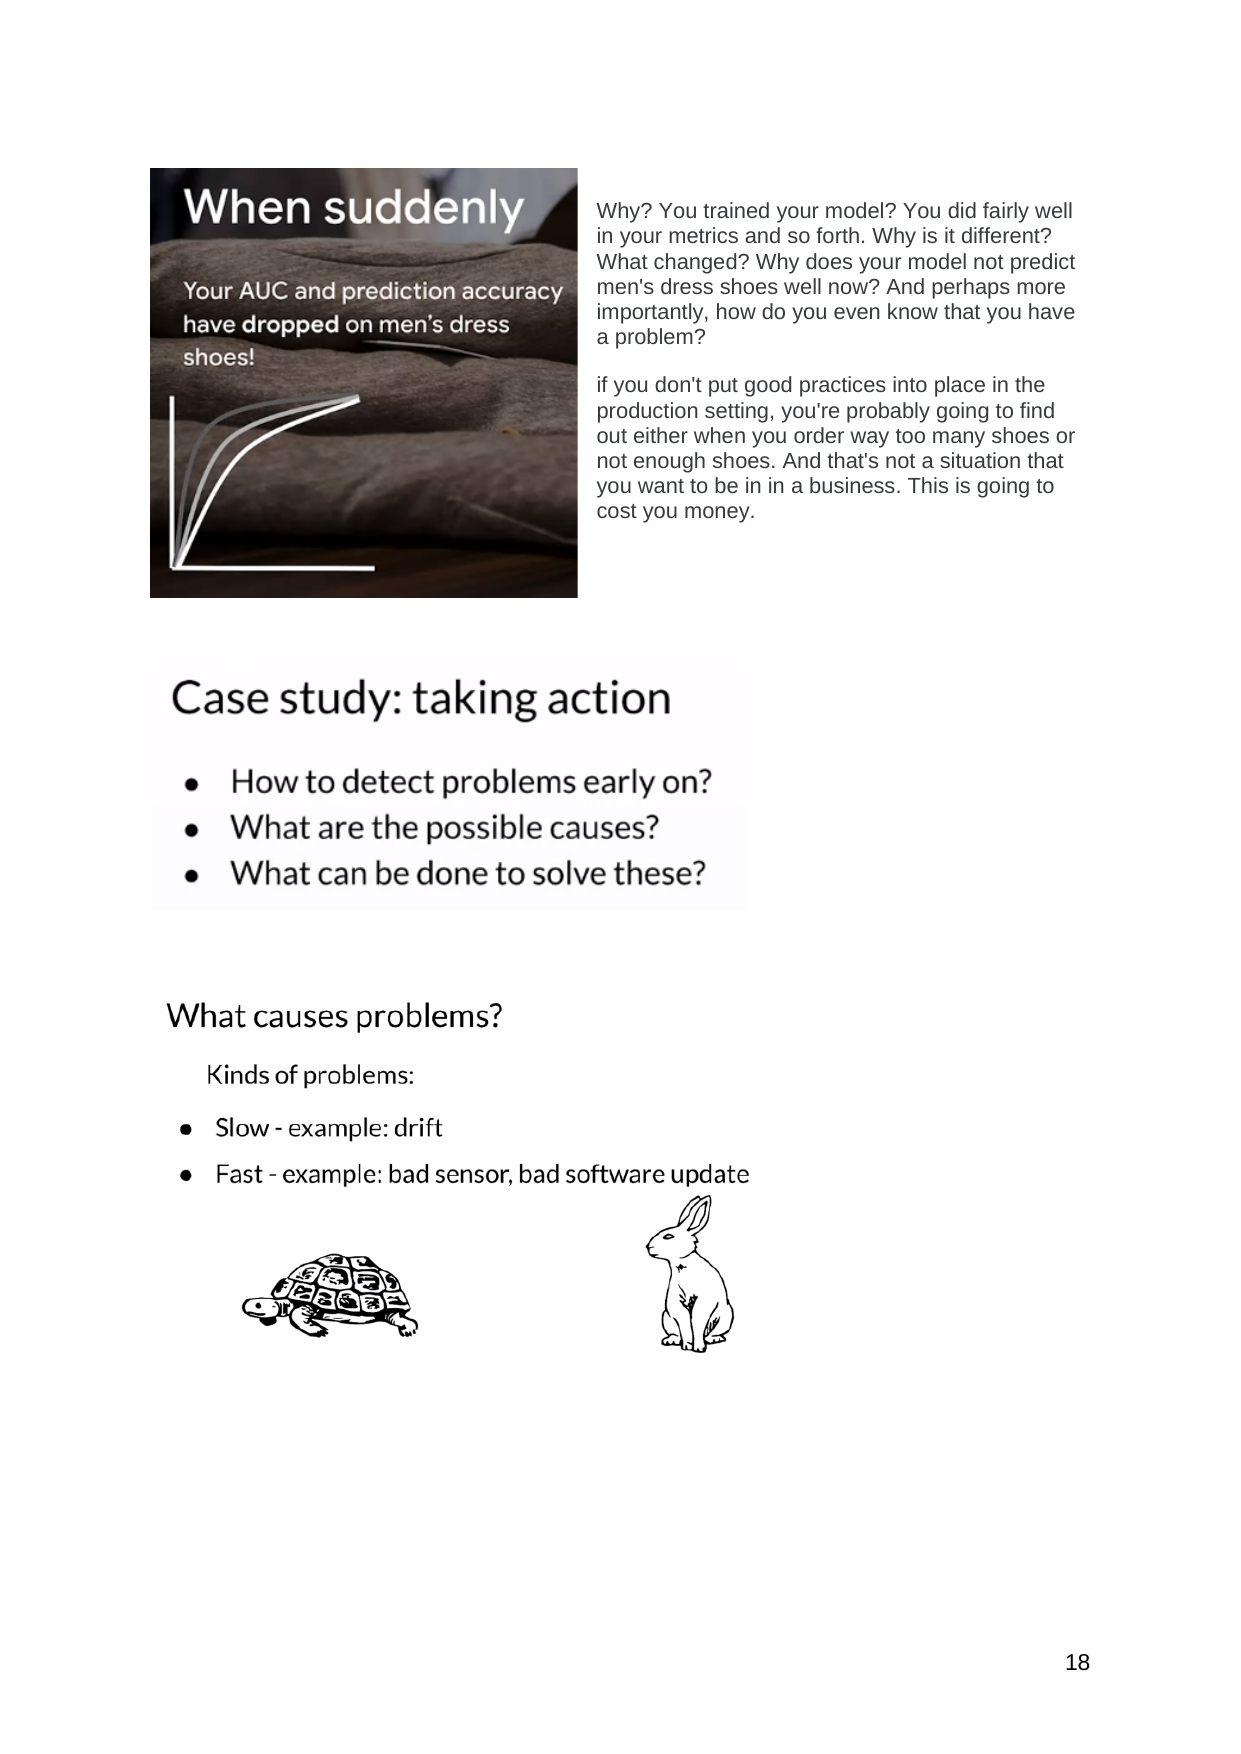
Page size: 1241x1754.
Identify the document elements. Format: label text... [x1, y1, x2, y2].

picture [150, 981, 770, 1370]
picture [150, 168, 578, 598]
text if you don't put good practices into place in the production setting, you're probably going to find out either when you order way too many shoes or not enough shoes. And that's not a situation that you want to be in in a business. This is going to cost you money. [578, 372, 1090, 523]
text Why? You trained your model? You did fairly well in your metrics and so forth. Why is it different? What changed? Why does your model not predict men's dress shoes well now? And perhaps more importantly, how do you even know that you have a problem? [578, 198, 1090, 349]
picture [150, 639, 748, 911]
